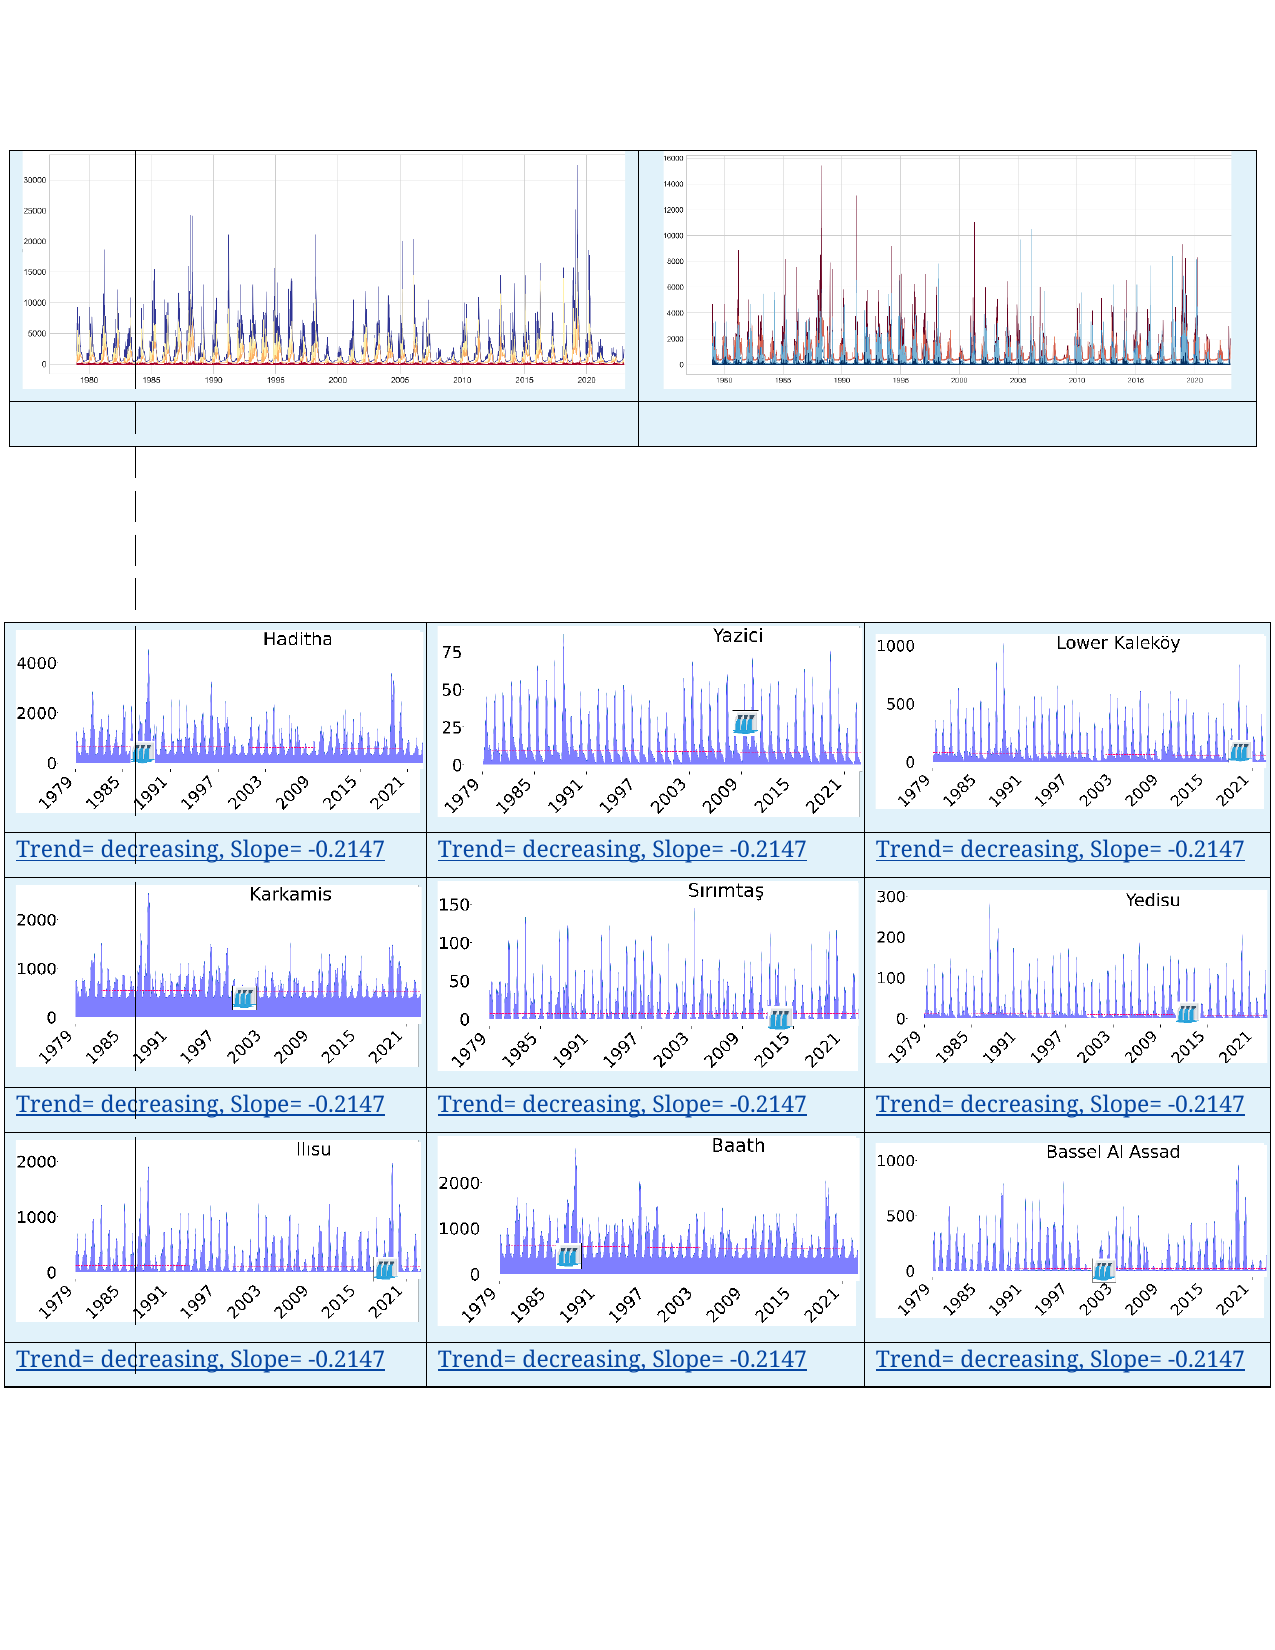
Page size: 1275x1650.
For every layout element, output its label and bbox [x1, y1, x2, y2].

picture [875, 890, 1268, 1063]
picture [136, 630, 424, 813]
picture [437, 1136, 860, 1326]
picture [15, 885, 135, 1067]
picture [663, 151, 1232, 389]
picture [437, 626, 863, 817]
picture [15, 1140, 135, 1322]
picture [437, 881, 859, 1071]
picture [136, 1140, 421, 1322]
picture [15, 630, 135, 813]
picture [22, 151, 135, 389]
picture [875, 634, 1267, 809]
picture [875, 1143, 1267, 1318]
picture [136, 151, 626, 389]
picture [136, 885, 422, 1067]
